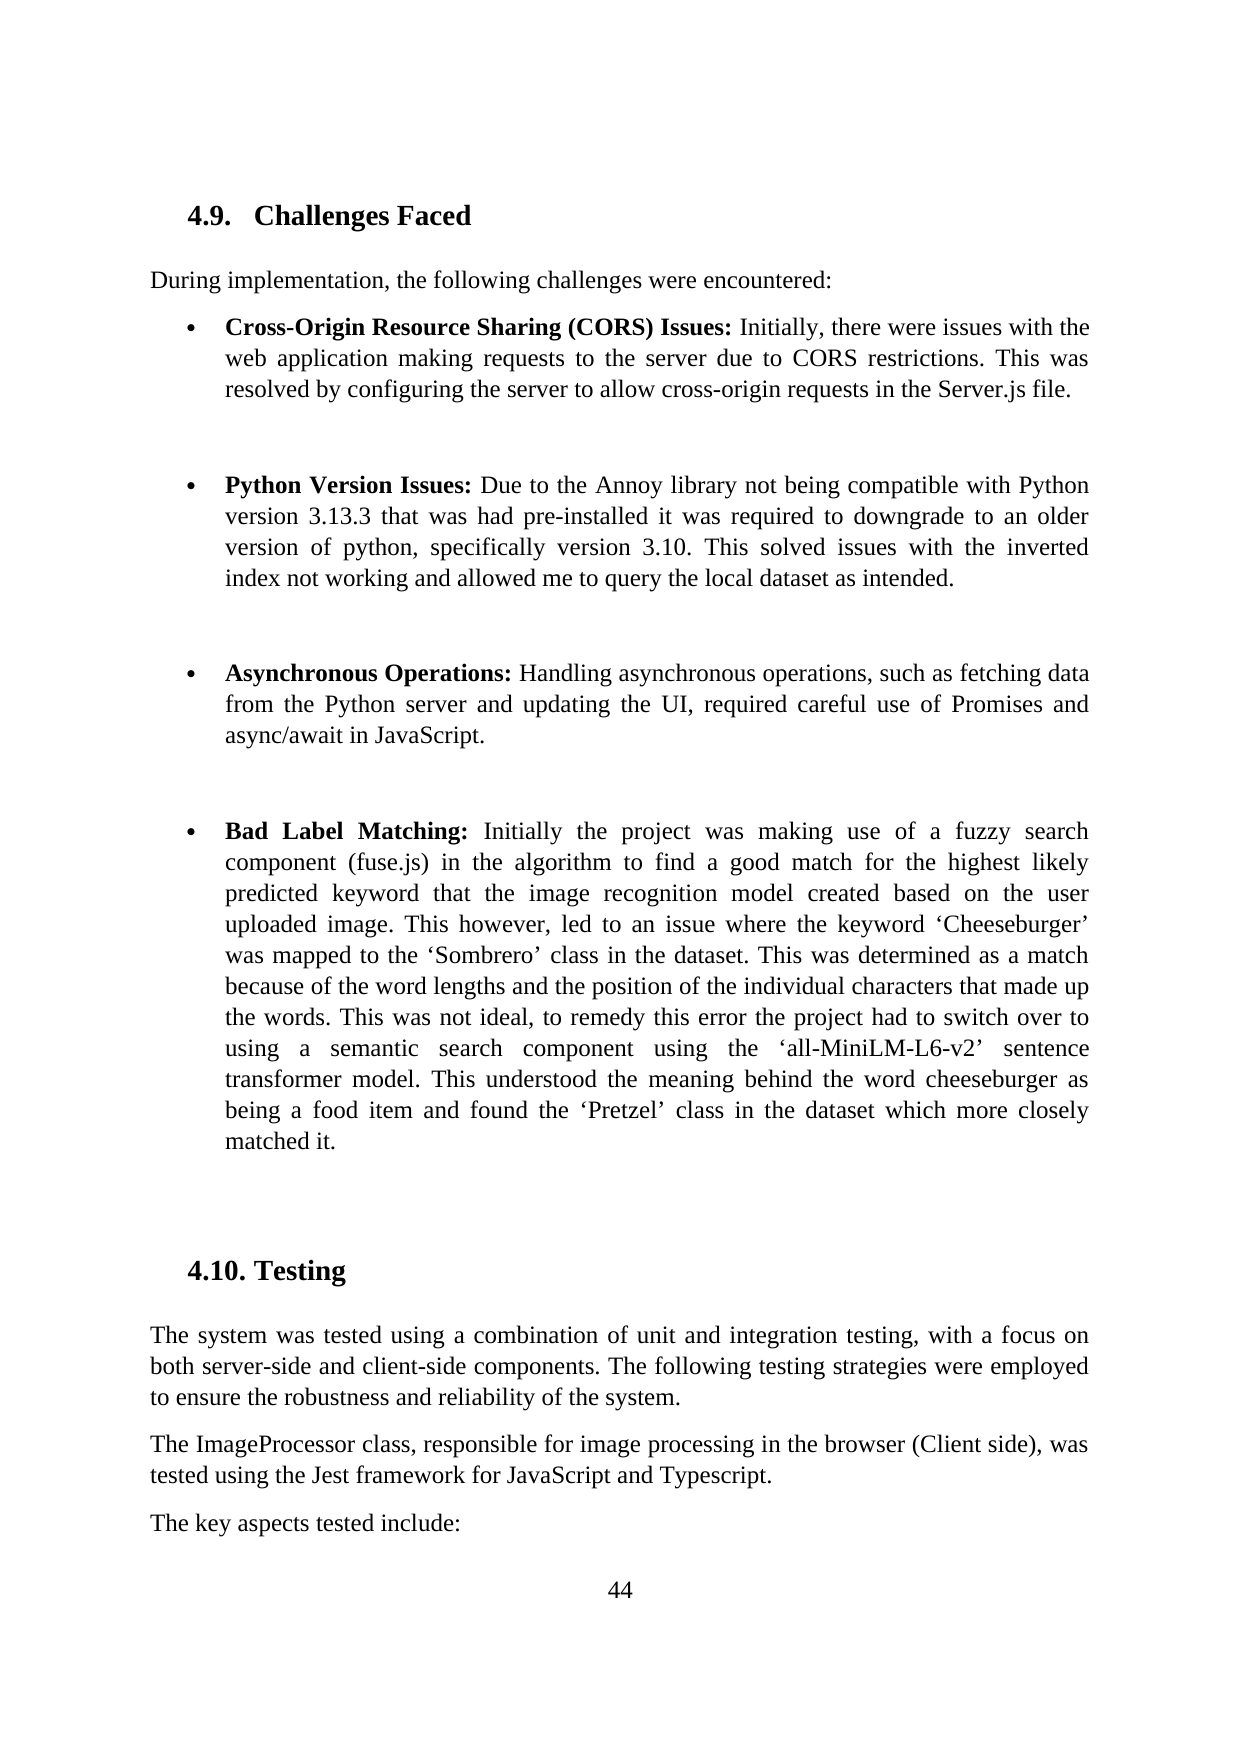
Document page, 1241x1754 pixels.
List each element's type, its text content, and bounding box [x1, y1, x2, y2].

list Python Version Issues: Due to the Annoy library not being compatible with Python version 3.13.3 that was had pre-installed it was required to downgrade to an older version of python, specifically version 3.10. This solved issues with the inverted index not working and allowed me to query the local dataset as intended. [187, 470, 1090, 592]
text The system was tested using a combination of unit and integration testing, with a focus on both server-side and client-side components. The following testing strategies were employed to ensure the robustness and reliability of the system. [150, 1320, 1090, 1411]
text During implementation, the following challenges were encountered: [150, 265, 1090, 293]
list Cross-Origin Resource Sharing (CORS) Issues: Initially, there were issues with the web application making requests to the server due to CORS restrictions. This was resolved by configuring the server to allow cross-origin requests in the Server.js file. [187, 312, 1090, 403]
list Asynchronous Operations: Handling asynchronous operations, such as fetching data from the Python server and updating the UI, required careful use of Promises and async/await in JavaScript. [187, 658, 1090, 749]
text The ImageProcessor class, responsible for image processing in the browser (Client side), was tested using the Jest framework for JavaScript and Typescript. [150, 1429, 1090, 1489]
list Bad Label Matching: Initially the project was making use of a fuzzy search component (fuse.js) in the algorithm to find a good match for the highest likely predicted keyword that the image recognition model created based on the user uploaded image. This however, led to an issue where the keyword ‘Cheeseburger’ was mapped to the ‘Sombrero’ class in the dataset. This was determined as a match because of the word lengths and the position of the individual characters that made up the words. This was not ideal, to remedy this error the project had to switch over to using a semantic search component using the ‘all-MiniLM-L6-v2’ sentence transformer model. This understood the meaning behind the word cheeseburger as being a food item and found the ‘Pretzel’ class in the dataset which more closely matched it. [187, 816, 1090, 1155]
text The key aspects tested include: [150, 1508, 1090, 1537]
subtitle Challenges Faced [187, 198, 1090, 231]
subtitle Testing [187, 1253, 1090, 1286]
